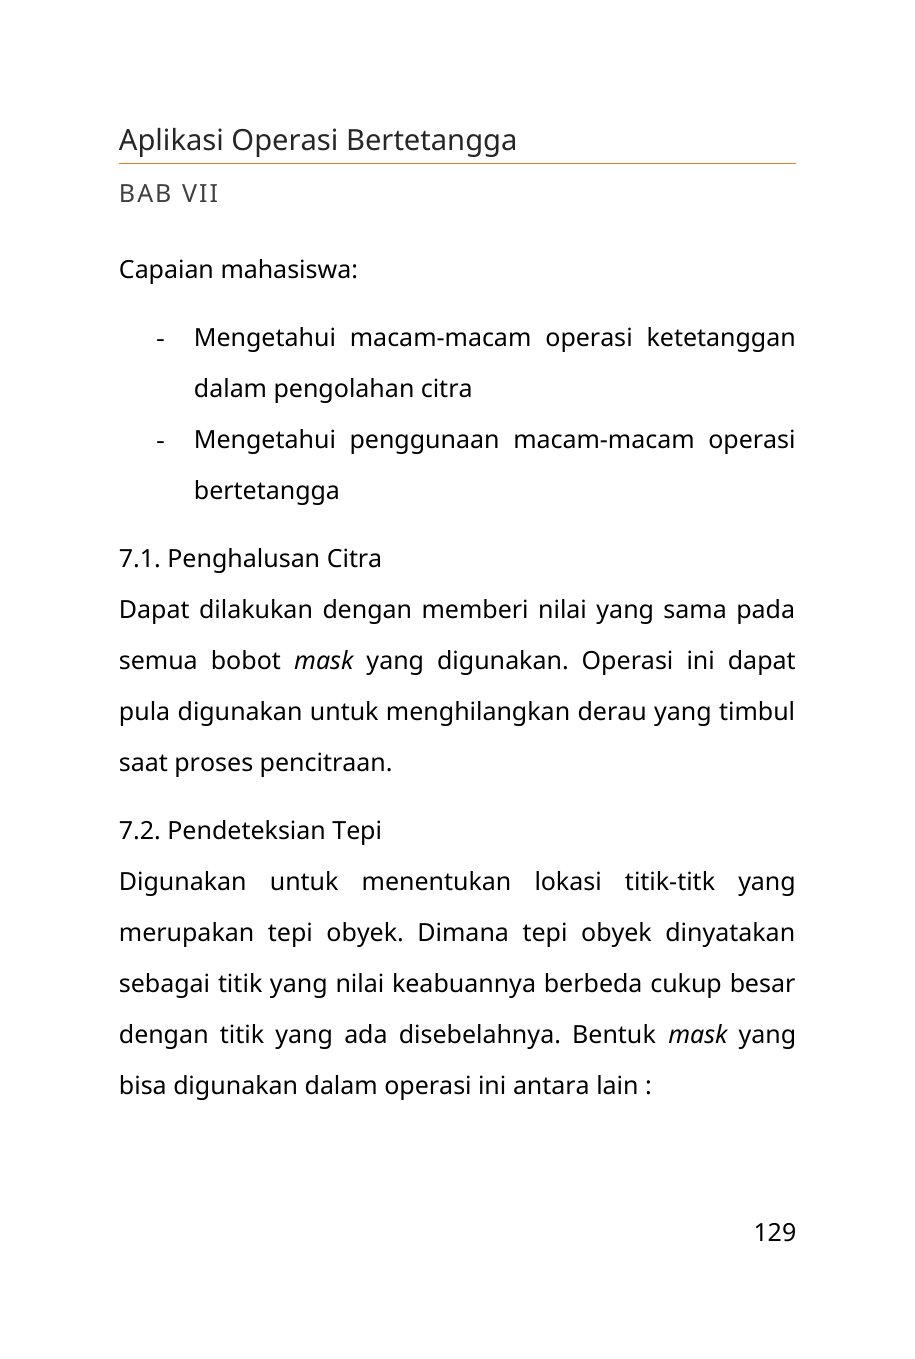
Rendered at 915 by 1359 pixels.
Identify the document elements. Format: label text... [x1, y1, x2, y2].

subtitle 7.2. Pendeteksian Tepi [119, 813, 796, 847]
subtitle 7.1. Penghalusan Citra [119, 541, 796, 575]
text Dapat dilakukan dengan memberi nilai yang sama pada semua bobot mask yang digunakan. Operasi ini dapat pula digunakan untuk menghilangkan derau yang timbul saat proses pencitraan. [119, 592, 796, 779]
text Capaian mahasiswa: [119, 252, 796, 286]
text Digunakan untuk menentukan lokasi titik-titk yang merupakan tepi obyek. Dimana tepi obyek dinyatakan sebagai titik yang nilai keabuannya berbeda cukup besar dengan titik yang ada disebelahnya. Bentuk mask yang bisa digunakan dalam operasi ini antara lain : [119, 864, 796, 1102]
list Mengetahui penggunaan macam-macam operasi bertetangga [156, 422, 796, 507]
subtitle Aplikasi Operasi Bertetangga [119, 119, 796, 163]
list Mengetahui macam-macam operasi ketetanggan dalam pengolahan citra [156, 320, 796, 405]
subtitle Bab VII [119, 176, 796, 210]
